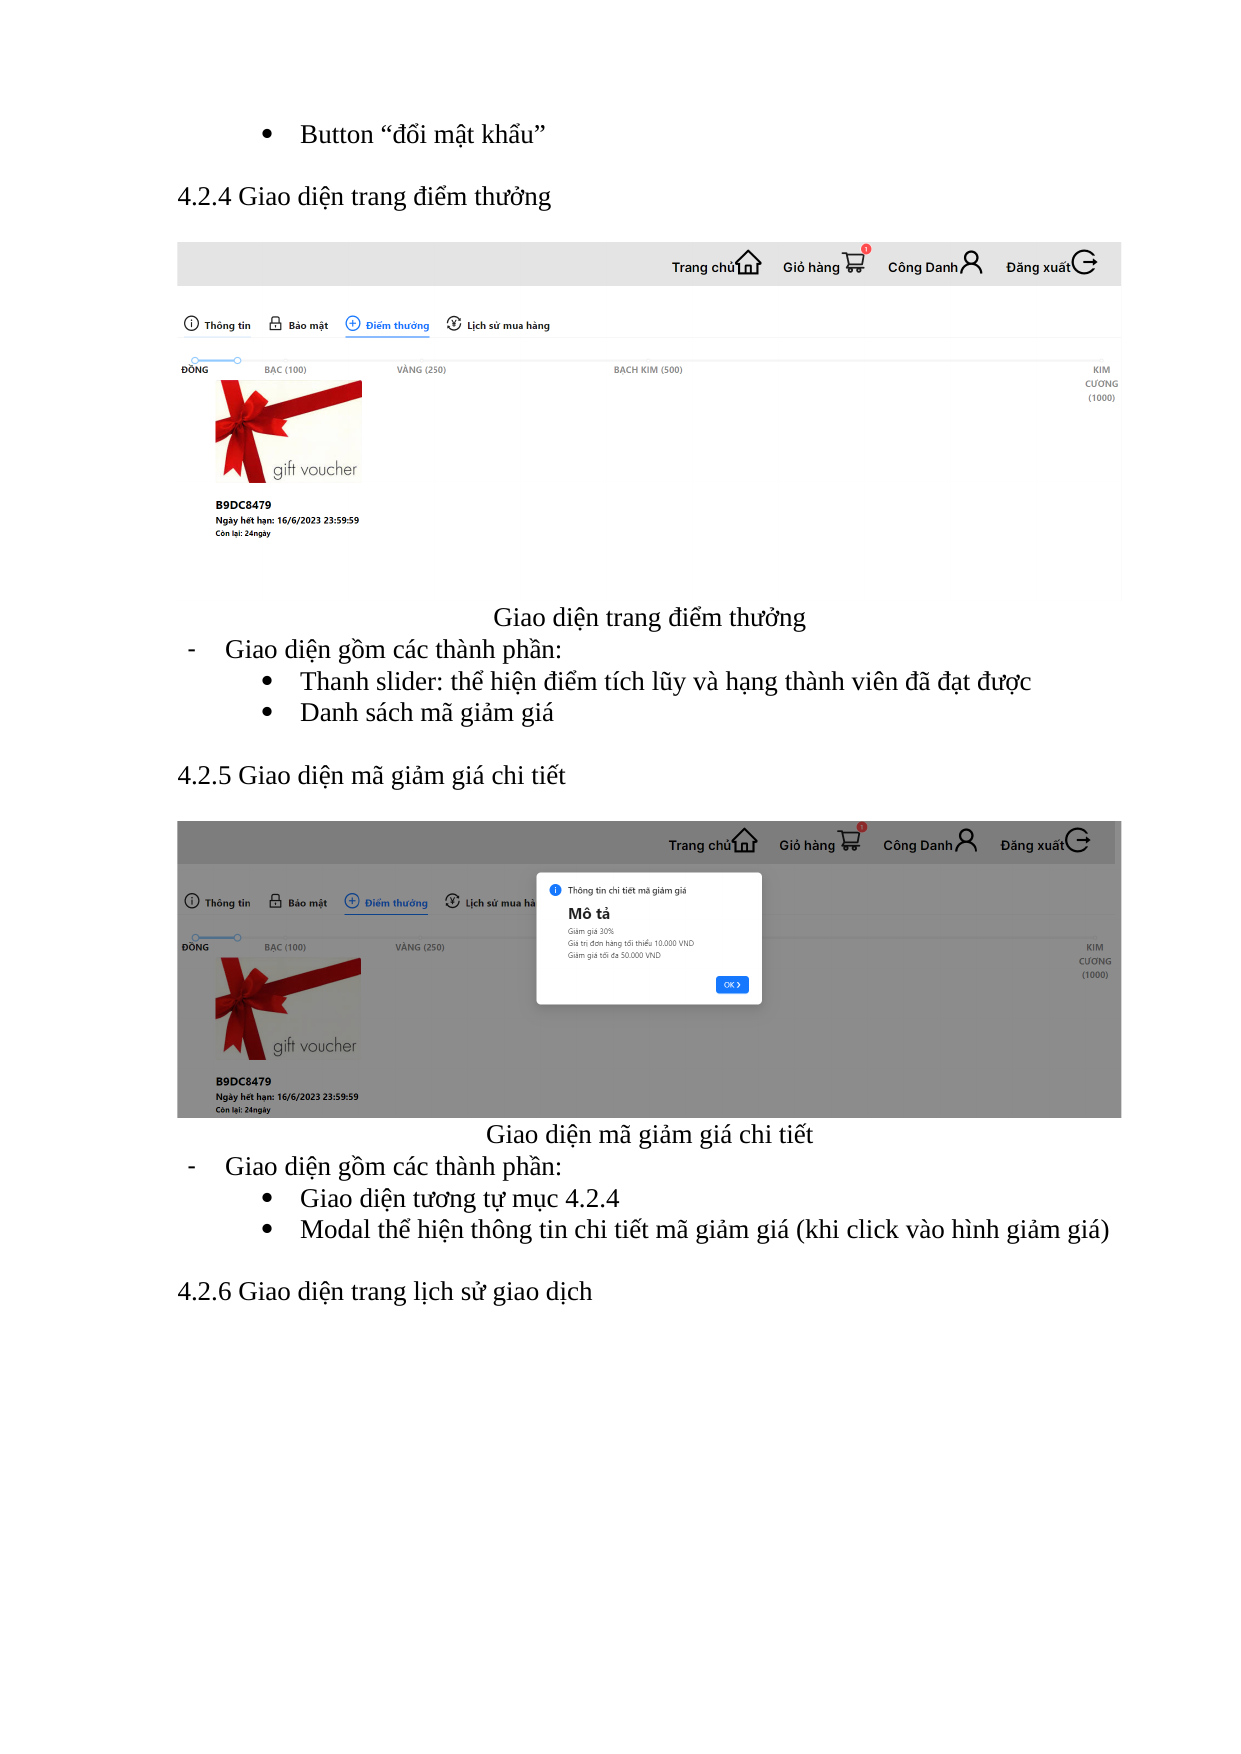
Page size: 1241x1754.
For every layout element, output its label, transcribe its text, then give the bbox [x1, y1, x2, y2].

text 4.2.6 Giao diện trang lịch sử giao dịch [177, 1276, 1122, 1307]
picture [177, 821, 1122, 1118]
text Giao diện trang điểm thưởng [177, 601, 1122, 632]
text 4.2.5 Giao diện mã giảm giá chi tiết [177, 759, 1122, 790]
list Giao diện gồm các thành phần: [187, 1149, 1122, 1182]
list Button “đổi mật khẩu” [262, 118, 1122, 149]
picture [177, 242, 1122, 601]
text 4.2.4 Giao diện trang điểm thưởng [177, 181, 1122, 212]
list Giao diện tương tự mục 4.2.4 [262, 1182, 1122, 1213]
text Giao diện mã giảm giá chi tiết [177, 1118, 1122, 1149]
list Giao diện gồm các thành phần: [187, 632, 1122, 665]
list Thanh slider: thể hiện điểm tích lũy và hạng thành viên đã đạt được [262, 665, 1122, 696]
list Danh sách mã giảm giá [262, 696, 1122, 728]
list Modal thể hiện thông tin chi tiết mã giảm giá (khi click vào hình giảm giá) [262, 1213, 1122, 1244]
